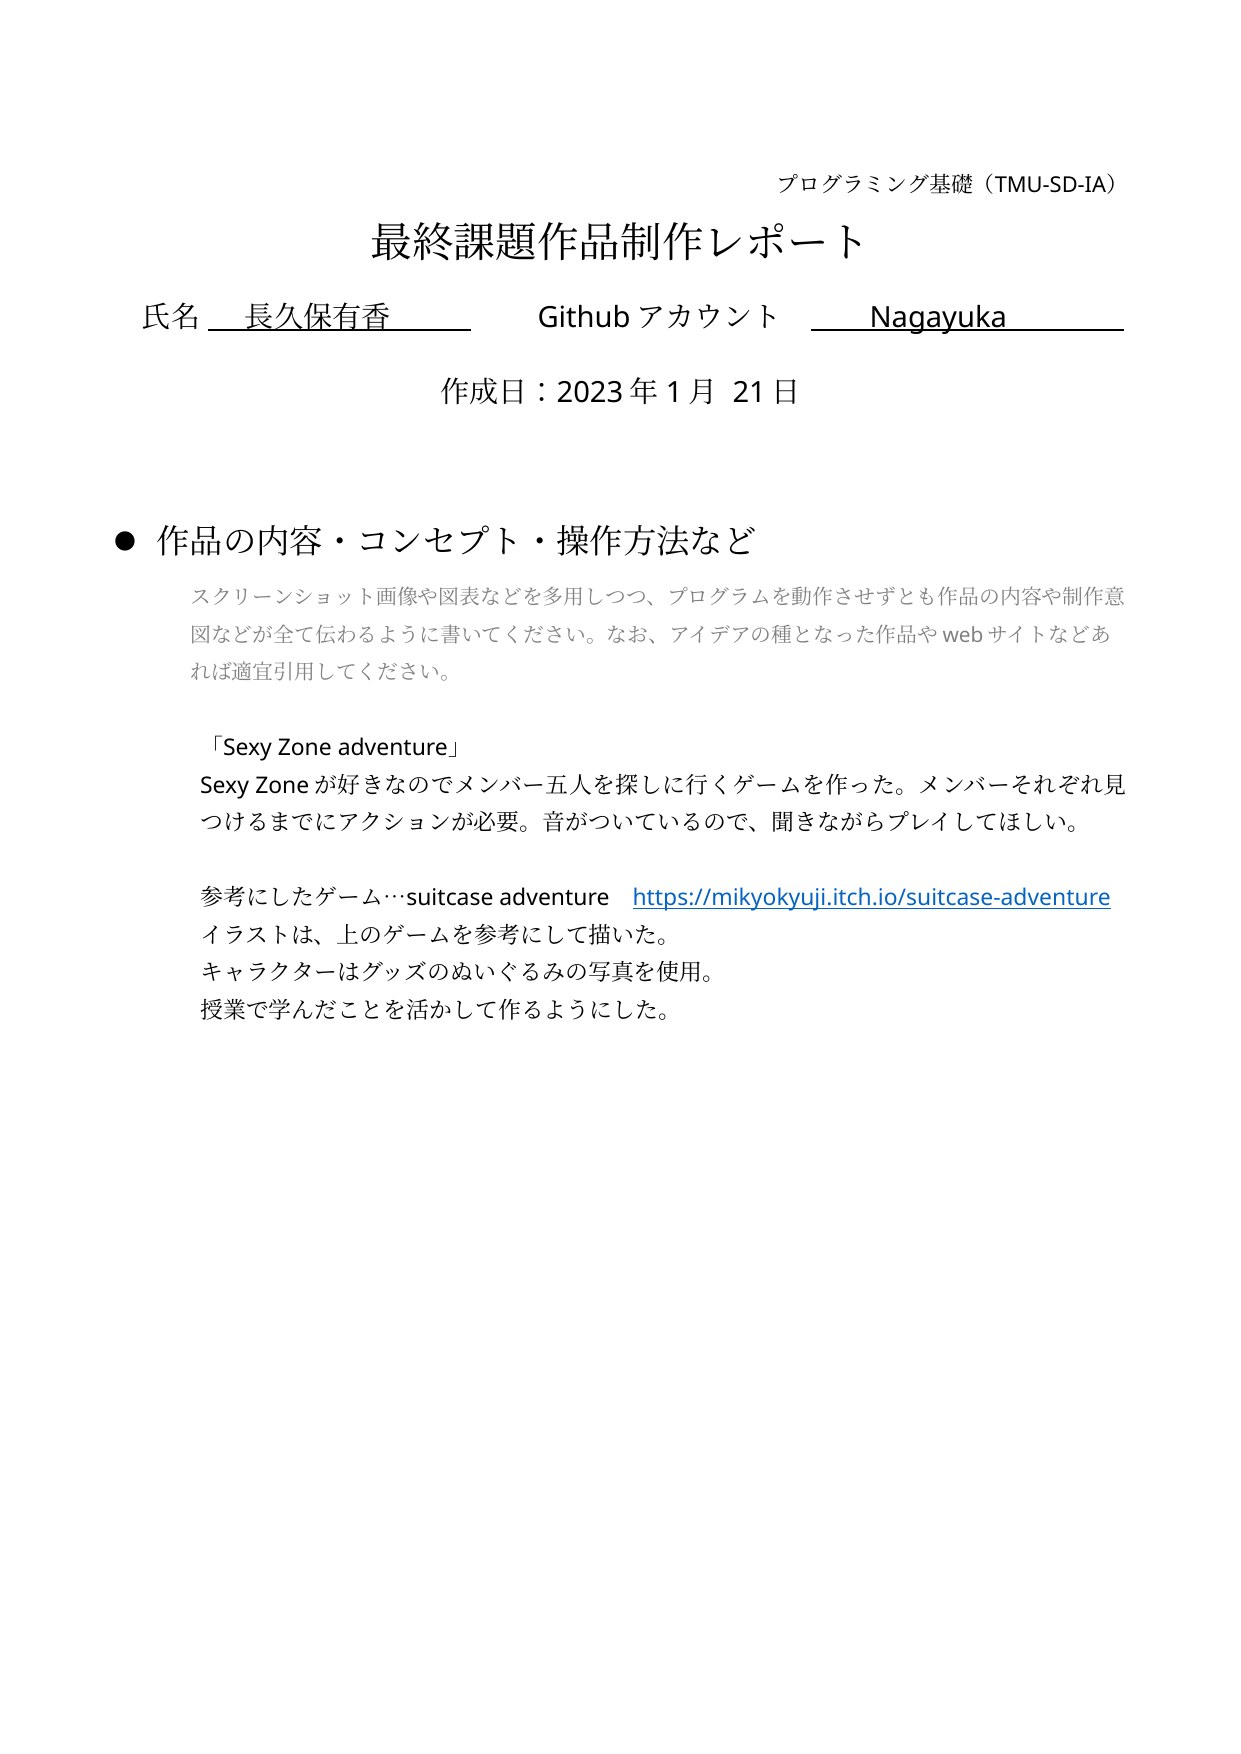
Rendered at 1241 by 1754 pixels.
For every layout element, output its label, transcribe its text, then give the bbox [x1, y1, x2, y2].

list 作品の内容・コンセプト・操作方法など [112, 502, 1128, 577]
text 氏名 長久保有香 Githubアカウント Nagayuka [112, 277, 1128, 352]
list スクリーンショット画像や図表などを多用しつつ、プログラムを動作させずとも作品の内容や制作意図などが全て伝わるように書いてください。なお、アイデアの種となった作品やwebサイトなどあれば適宜引用してください。 [190, 577, 1128, 689]
list キャラクターはグッズのぬいぐるみの写真を使用。 [200, 952, 1128, 989]
list 参考にしたゲーム…suitcase adventure https://mikyokyuji.itch.io/suitcase-adventure [200, 877, 1128, 914]
text プログラミング基礎（TMU-SD-IA） [112, 164, 1128, 202]
list 授業で学んだことを活かして作るようにした。 [200, 989, 1128, 1027]
text 最終課題作品制作レポート [112, 202, 1128, 277]
list 「Sexy Zone adventure」 [200, 727, 1128, 764]
list Sexy Zoneが好きなのでメンバー五人を探しに行くゲームを作った。メンバーそれぞれ見つけるまでにアクションが必要。音がついているので、聞きながらプレイしてほしい。 [200, 764, 1128, 839]
list イラストは、上のゲームを参考にして描いた。 [200, 914, 1128, 952]
text 作成日：2023年 1月 21日 [112, 352, 1128, 427]
